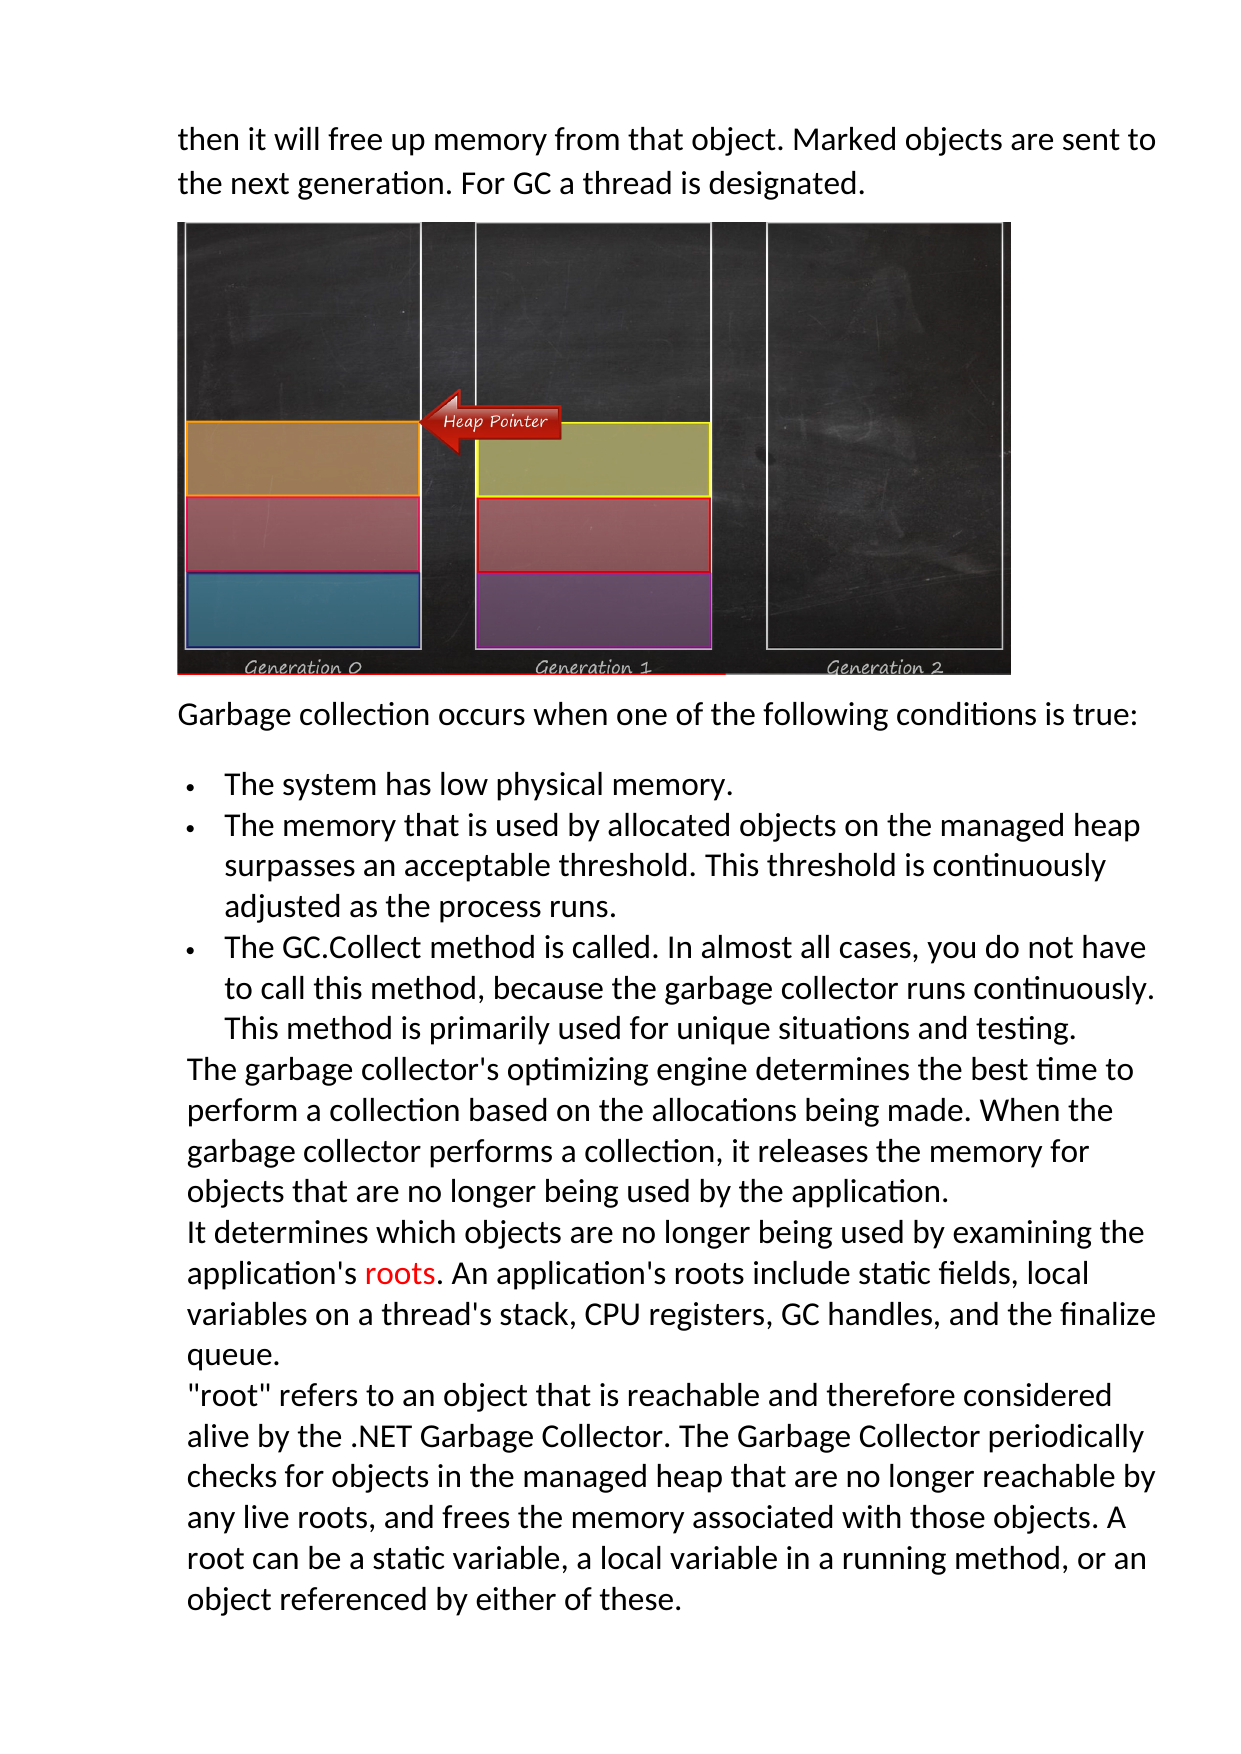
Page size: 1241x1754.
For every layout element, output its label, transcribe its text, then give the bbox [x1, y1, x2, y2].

list The system has low physical memory. [187, 763, 1162, 804]
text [177, 118, 1162, 203]
text The garbage collector's optimizing engine determines the best time to perform a collection based on the allocations being made. When the garbage collector performs a collection, it releases the memory for objects that are no longer being used by the application. [187, 1048, 1162, 1211]
text "root" refers to an object that is reachable and therefore considered alive by the .NET Garbage Collector. The Garbage Collector periodically checks for objects in the managed heap that are no longer reachable by any live roots, and frees the memory associated with those objects. A root can be a static variable, a local variable in a running method, or an object referenced by either of these. [187, 1374, 1162, 1618]
list The GC.Collect method is called. In almost all cases, you do not have to call this method, because the garbage collector runs continuously. This method is primarily used for unique situations and testing. [187, 926, 1162, 1048]
picture [177, 222, 1011, 675]
text It determines which objects are no longer being used by examining the application's roots. An application's roots include static fields, local variables on a thread's stack, CPU registers, GC handles, and the finalize queue. [187, 1211, 1162, 1374]
list The memory that is used by allocated objects on the managed heap surpasses an acceptable threshold. This threshold is continuously adjusted as the process runs. [187, 804, 1162, 926]
text Garbage collection occurs when one of the following conditions is true: [177, 693, 1162, 734]
